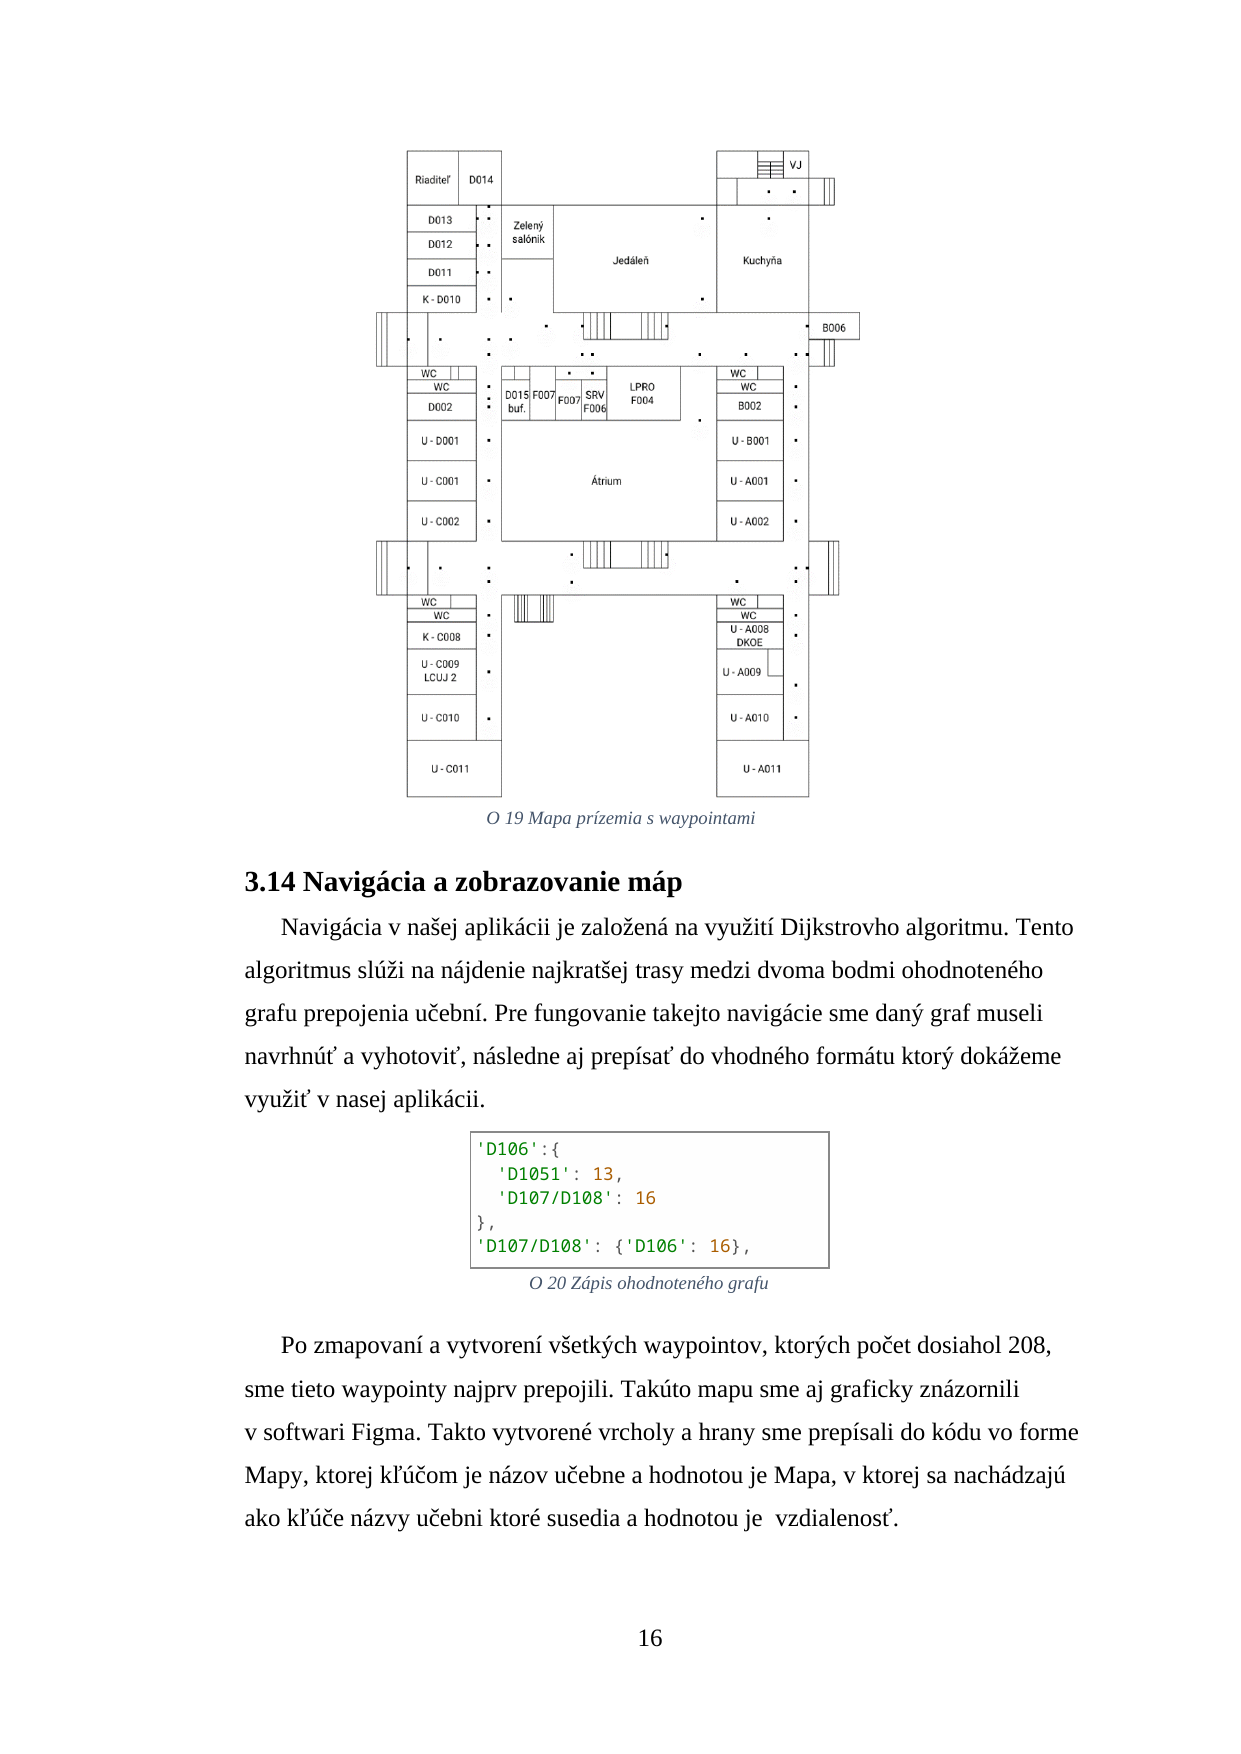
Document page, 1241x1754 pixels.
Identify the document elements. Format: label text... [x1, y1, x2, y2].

picture [353, 147, 890, 802]
text Po zmapovaní a vytvorení všetkých waypointov, ktorých počet dosiahol 208, sme tieto waypointy najprv prepojili. Takúto mapu sme aj graficky znázornili v softwari Figma. Takto vytvorené vrcholy a hrany sme prepísali do kódu vo forme Mapy, ktorej kľúčom je názov učebne a hodnotou je Mapa, v ktorej sa nachádzajú ako kľúče názvy učebni ktoré susedia a hodnotou je vzdialenosť. [244, 1128, 1092, 1532]
text Navigácia v našej aplikácii je založená na využití Dijkstrovho algoritmu. Tento algoritmus slúži na nájdenie najkratšej trasy medzi dvoma bodmi ohodnoteného grafu prepojenia učební. Pre fungovanie takejto navigácie sme daný graf museli navrhnúť a vyhotoviť, následne aj prepísať do vhodného formátu ktorý dokážeme využiť v nasej aplikácii. [244, 912, 1092, 1113]
text Navigácia a zobrazovanie máp [244, 864, 1092, 898]
